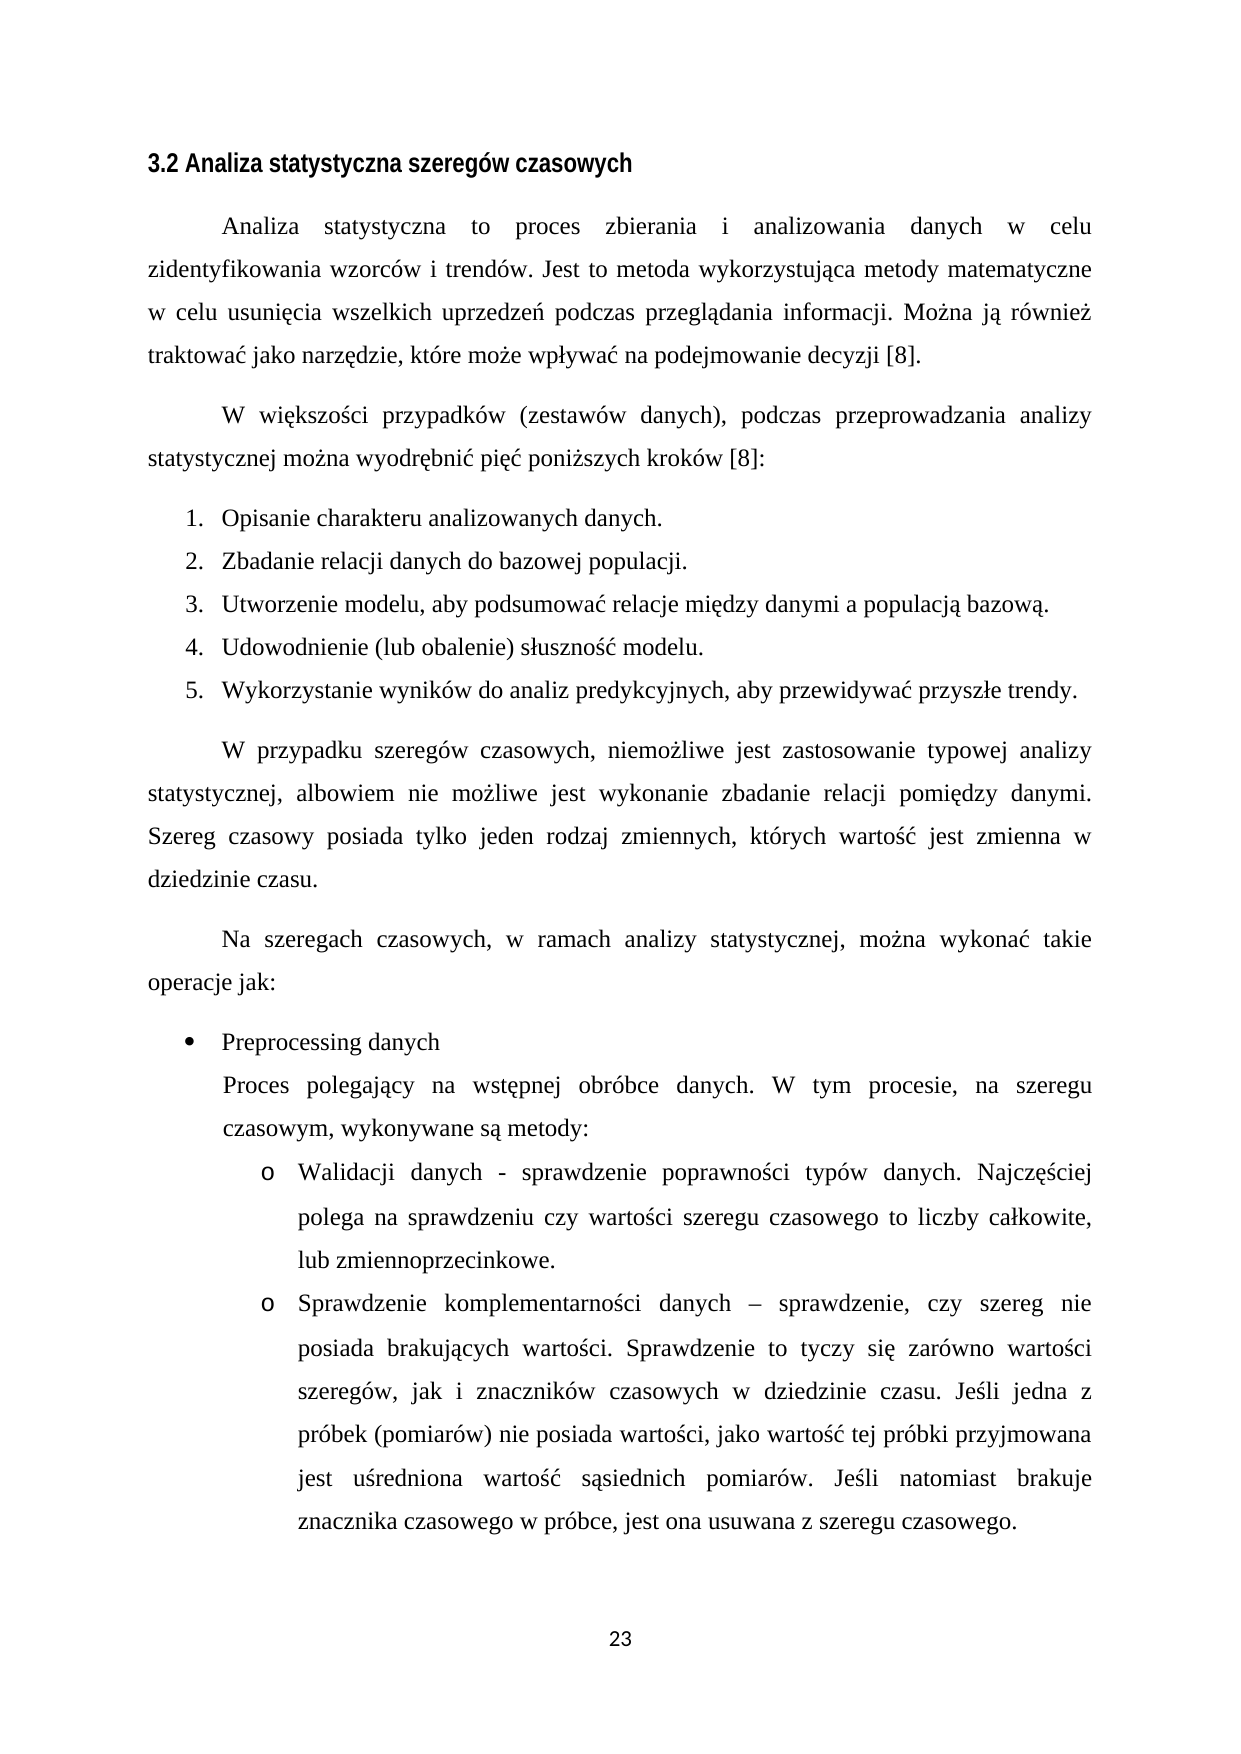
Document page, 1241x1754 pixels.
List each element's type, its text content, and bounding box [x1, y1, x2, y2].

list Wykorzystanie wyników do analiz predykcyjnych, aby przewidywać przyszłe trendy. [185, 675, 1093, 704]
list Sprawdzenie komplementarności danych – sprawdzenie, czy szereg nie posiada brakujących wartości. Sprawdzenie to tyczy się zarówno wartości szeregów, jak i znaczników czasowych w dziedzinie czasu. Jeśli jedna z próbek (pomiarów) nie posiada wartości, jako wartość tej próbki przyjmowana jest uśredniona wartość sąsiednich pomiarów. Jeśli natomiast brakuje znacznika czasowego w próbce, jest ona usuwana z szeregu czasowego. [260, 1288, 1093, 1534]
text Analiza statystyczna to proces zbierania i analizowania danych w celu zidentyfikowania wzorców i trendów. Jest to metoda wykorzystująca metody matematyczne w celu usunięcia wszelkich uprzedzeń podczas przeglądania informacji. Można ją również traktować jako narzędzie, które może wpływać na podejmowanie decyzji [8]. [148, 211, 1093, 369]
list Preprocessing danych [185, 1027, 1093, 1056]
list Opisanie charakteru analizowanych danych. [185, 503, 1093, 532]
list Proces polegający na wstępnej obróbce danych. W tym procesie, na szeregu czasowym, wykonywane są metody: [223, 1070, 1093, 1142]
list Udowodnienie (lub obalenie) słuszność modelu. [185, 632, 1093, 661]
list Walidacji danych - sprawdzenie poprawności typów danych. Najczęściej polega na sprawdzeniu czy wartości szeregu czasowego to liczby całkowite, lub zmiennoprzecinkowe. [260, 1157, 1093, 1274]
text W przypadku szeregów czasowych, niemożliwe jest zastosowanie typowej analizy statystycznej, albowiem nie możliwe jest wykonanie zbadanie relacji pomiędzy danymi. Szereg czasowy posiada tylko jeden rodzaj zmiennych, których wartość jest zmienna w dziedzinie czasu. [148, 735, 1093, 893]
text 3.2 Analiza statystyczna szeregów czasowych [148, 148, 1093, 179]
text Na szeregach czasowych, w ramach analizy statystycznej, można wykonać takie operacje jak: [148, 924, 1093, 996]
text W większości przypadków (zestawów danych), podczas przeprowadzania analizy statystycznej można wyodrębnić pięć poniższych kroków [8]: [148, 400, 1093, 472]
list Utworzenie modelu, aby podsumować relacje między danymi a populacją bazową. [185, 589, 1093, 618]
list Zbadanie relacji danych do bazowej populacji. [185, 546, 1093, 575]
